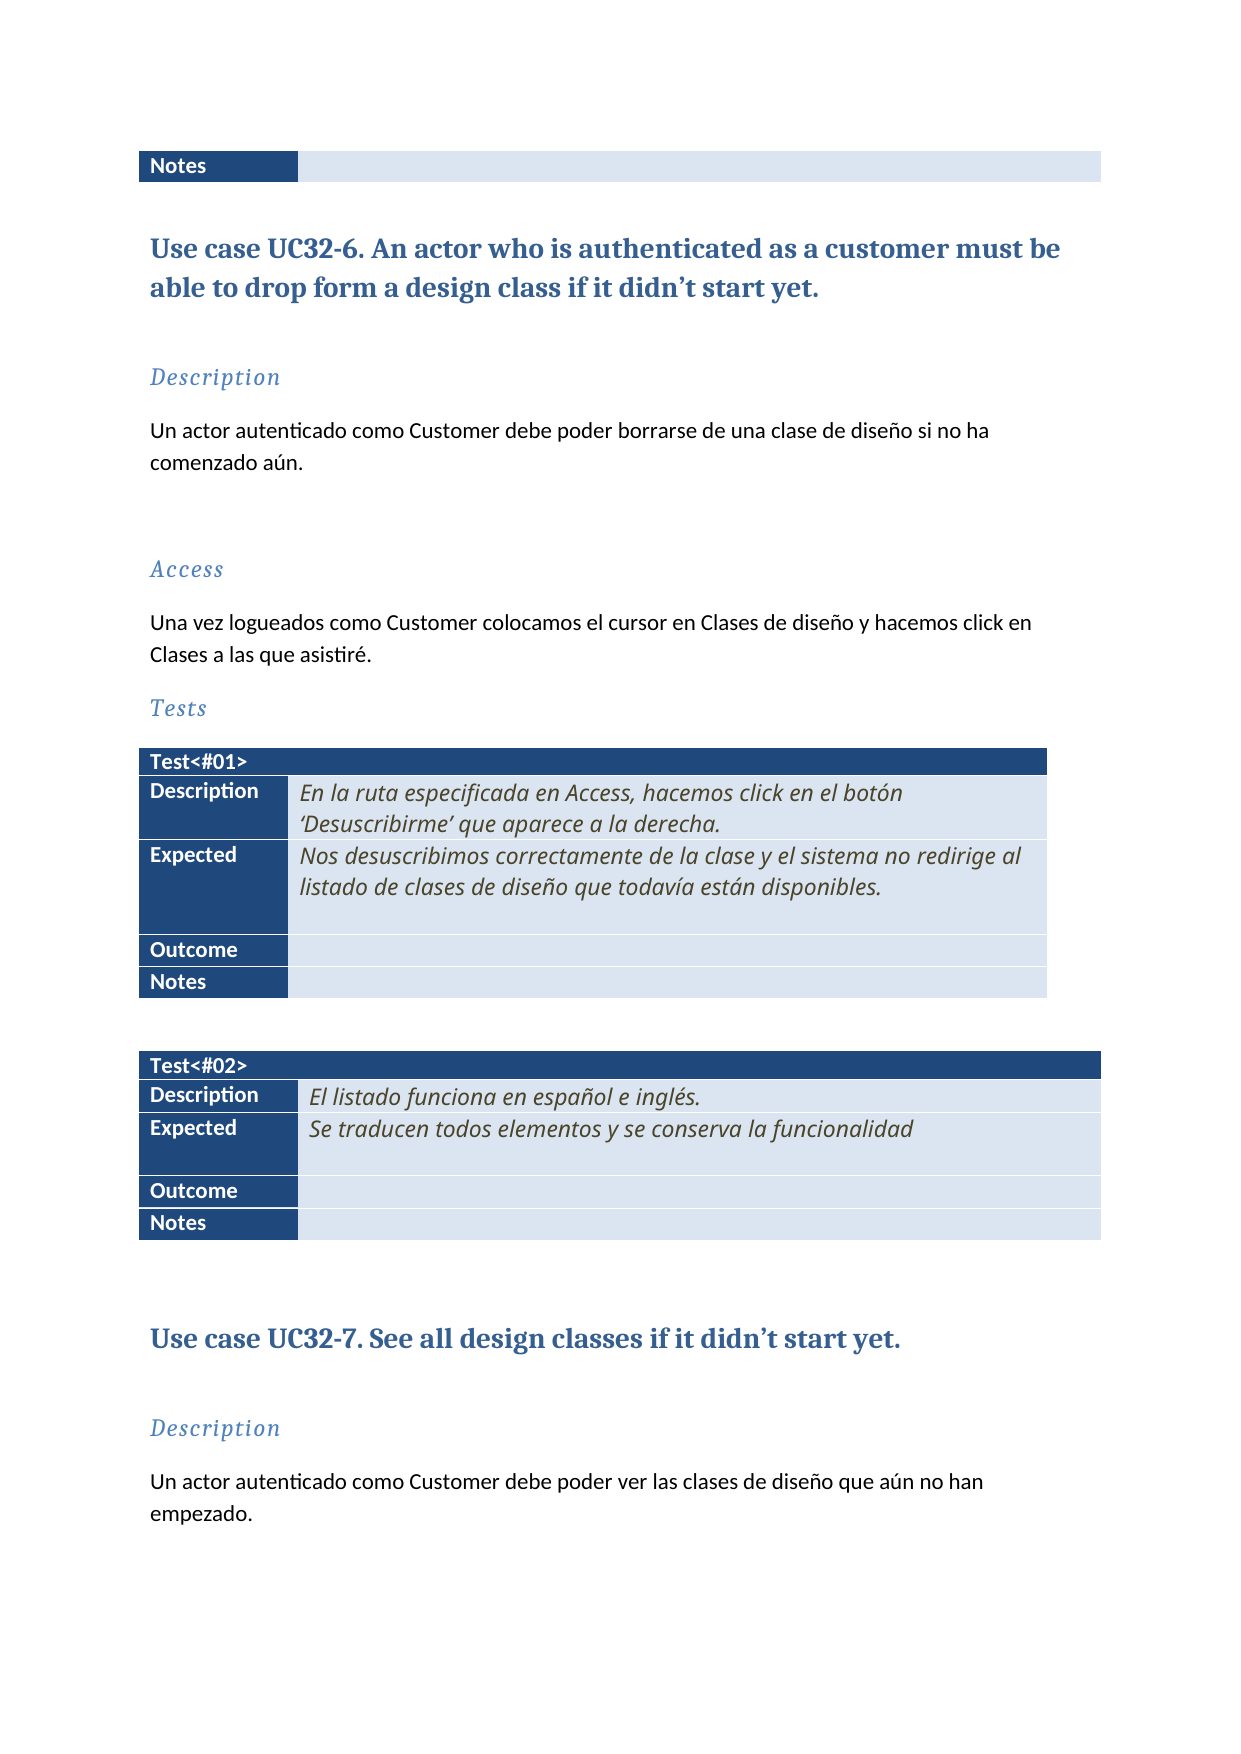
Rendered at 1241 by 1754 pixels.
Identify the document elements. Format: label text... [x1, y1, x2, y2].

table_cell [298, 1176, 1101, 1207]
table_cell Notes [139, 151, 298, 182]
table_cell [288, 967, 1047, 998]
subtitle Description [150, 362, 1090, 391]
subtitle Use case UC32-7. See all design classes if it didn’t start yet. [150, 1322, 1090, 1356]
table_cell Se traducen todos elementos y se conserva la funcionalidad [298, 1113, 1101, 1175]
table_cell [298, 151, 1101, 182]
table_header Test<#01> [139, 748, 1047, 775]
table_cell Expected [139, 840, 288, 934]
text Una vez logueados como Customer colocamos el cursor en Clases de diseño y hacemos click en Clases a las que asistiré. [150, 608, 1090, 668]
subtitle Use case UC32-6. An actor who is authenticated as a customer must be able to drop form a design class if it didn’t start yet. [150, 232, 1090, 304]
table_cell Expected [139, 1113, 298, 1175]
table_cell El listado funciona en español e inglés. [298, 1080, 1101, 1112]
table_cell Nos desuscribimos correctamente de la clase y el sistema no redirige al listado de clases de diseño que todavía están disponibles. [288, 840, 1047, 934]
table_cell En la ruta especificada en Access, hacemos click en el botón ‘Desuscribirme’ que aparece a la derecha. [288, 776, 1047, 839]
table_header Test<#02> [139, 1051, 1101, 1079]
subtitle Description [150, 1413, 1090, 1442]
table_cell Outcome [139, 935, 288, 966]
table_cell [298, 1209, 1101, 1240]
table_cell Notes [139, 967, 288, 998]
text Un actor autenticado como Customer debe poder ver las clases de diseño que aún no han empezado. [150, 1467, 1090, 1528]
table_cell Outcome [139, 1176, 298, 1207]
table_cell Notes [139, 1209, 298, 1240]
table_cell Description [139, 776, 288, 839]
text Un actor autenticado como Customer debe poder borrarse de una clase de diseño si no ha comenzado aún. [150, 416, 1090, 476]
table_cell [288, 935, 1047, 966]
subtitle Tests [150, 693, 1090, 722]
table_cell Description [139, 1080, 298, 1112]
subtitle Access [150, 554, 1090, 583]
